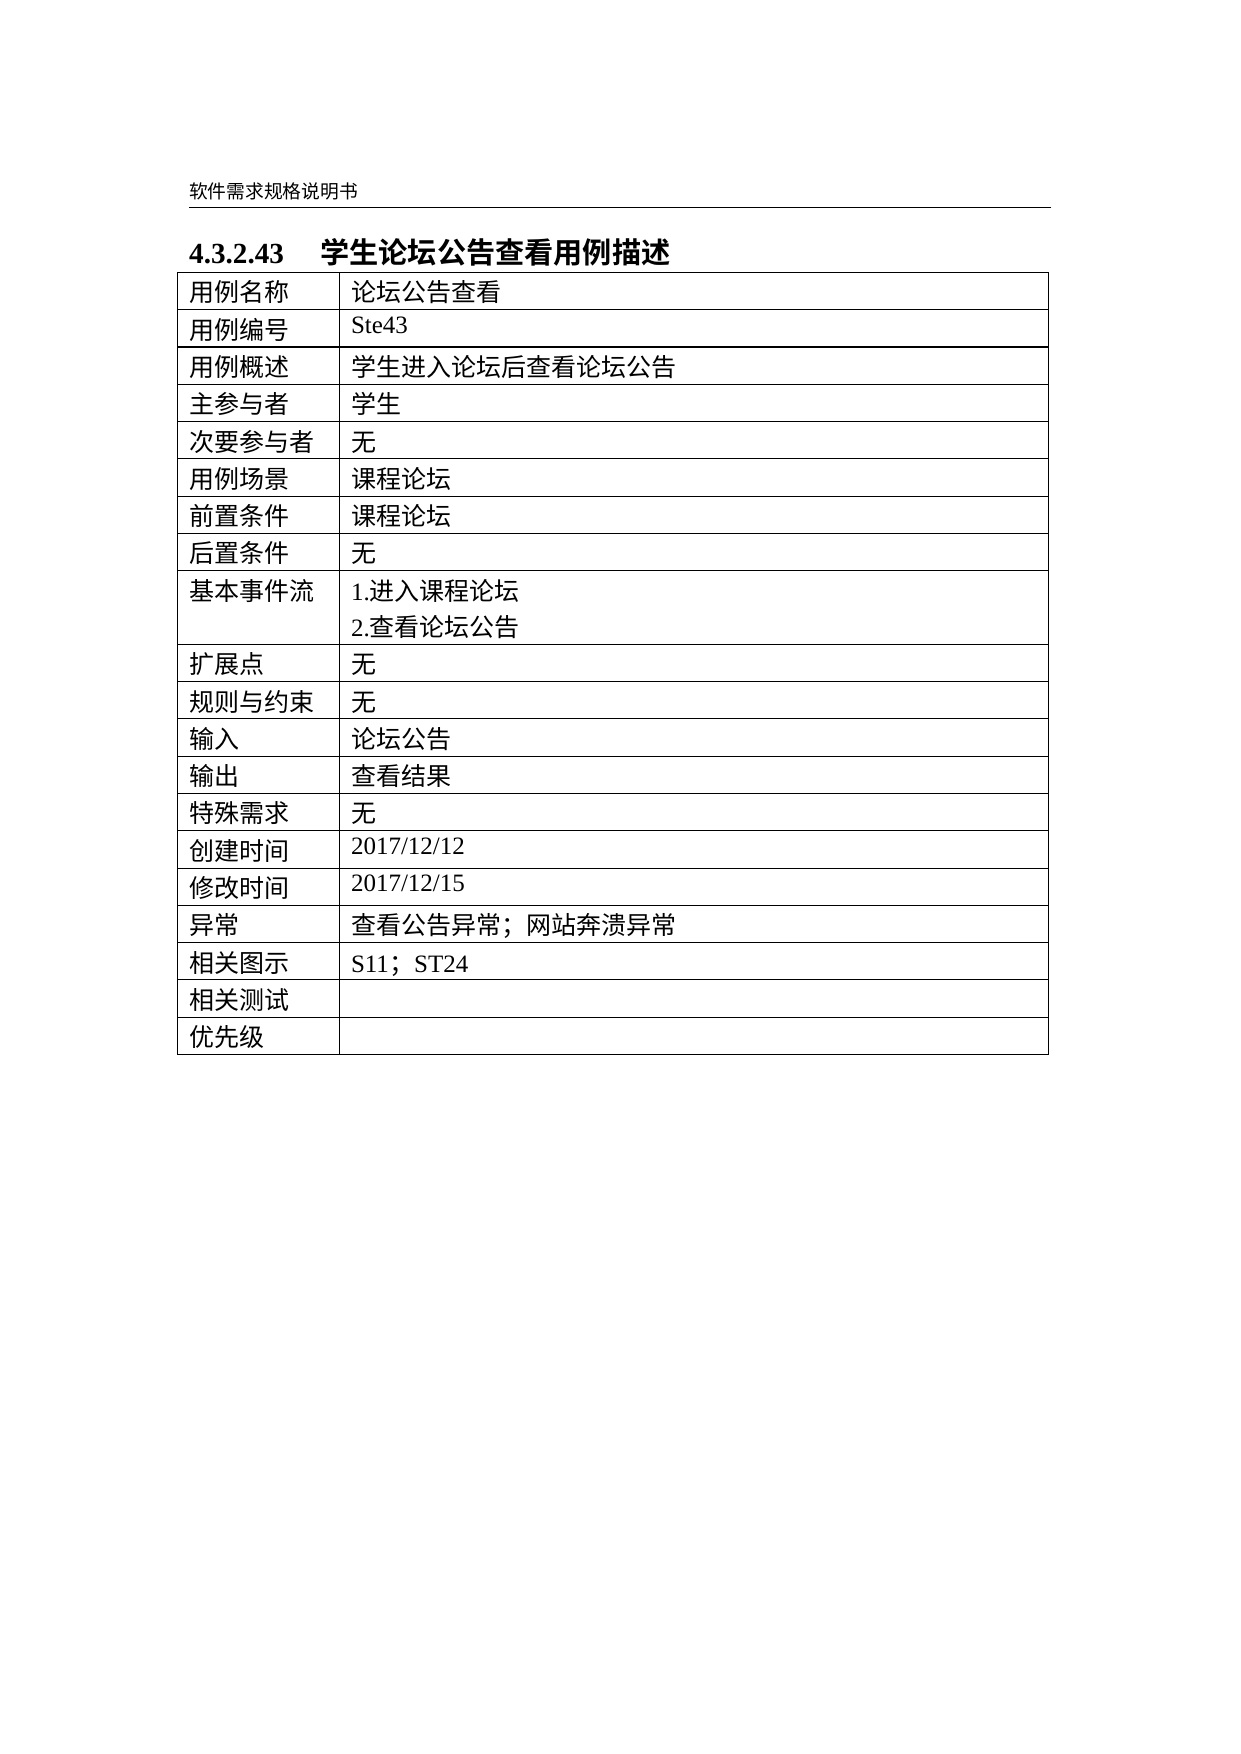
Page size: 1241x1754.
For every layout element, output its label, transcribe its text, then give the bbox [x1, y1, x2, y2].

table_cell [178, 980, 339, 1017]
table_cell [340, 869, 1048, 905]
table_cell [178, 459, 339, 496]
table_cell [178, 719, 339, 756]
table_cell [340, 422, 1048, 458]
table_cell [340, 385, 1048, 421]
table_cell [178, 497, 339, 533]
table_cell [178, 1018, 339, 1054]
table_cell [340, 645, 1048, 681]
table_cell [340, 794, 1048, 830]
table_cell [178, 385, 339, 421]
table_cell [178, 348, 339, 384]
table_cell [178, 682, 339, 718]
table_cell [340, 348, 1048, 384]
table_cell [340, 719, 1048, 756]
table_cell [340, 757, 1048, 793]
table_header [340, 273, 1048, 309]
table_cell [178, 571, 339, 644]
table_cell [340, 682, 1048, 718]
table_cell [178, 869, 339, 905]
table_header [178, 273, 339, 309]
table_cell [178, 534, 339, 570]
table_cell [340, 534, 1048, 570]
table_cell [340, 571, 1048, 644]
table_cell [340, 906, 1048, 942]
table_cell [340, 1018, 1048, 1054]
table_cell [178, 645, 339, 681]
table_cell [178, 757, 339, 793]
subtitle 学生论坛公告查看用例描述 [189, 229, 1051, 272]
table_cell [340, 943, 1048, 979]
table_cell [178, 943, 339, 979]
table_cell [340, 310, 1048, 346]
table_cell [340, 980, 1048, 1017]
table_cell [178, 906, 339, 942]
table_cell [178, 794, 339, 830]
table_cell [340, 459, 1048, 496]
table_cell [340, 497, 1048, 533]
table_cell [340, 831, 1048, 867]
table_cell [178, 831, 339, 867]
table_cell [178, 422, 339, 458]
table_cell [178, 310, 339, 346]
